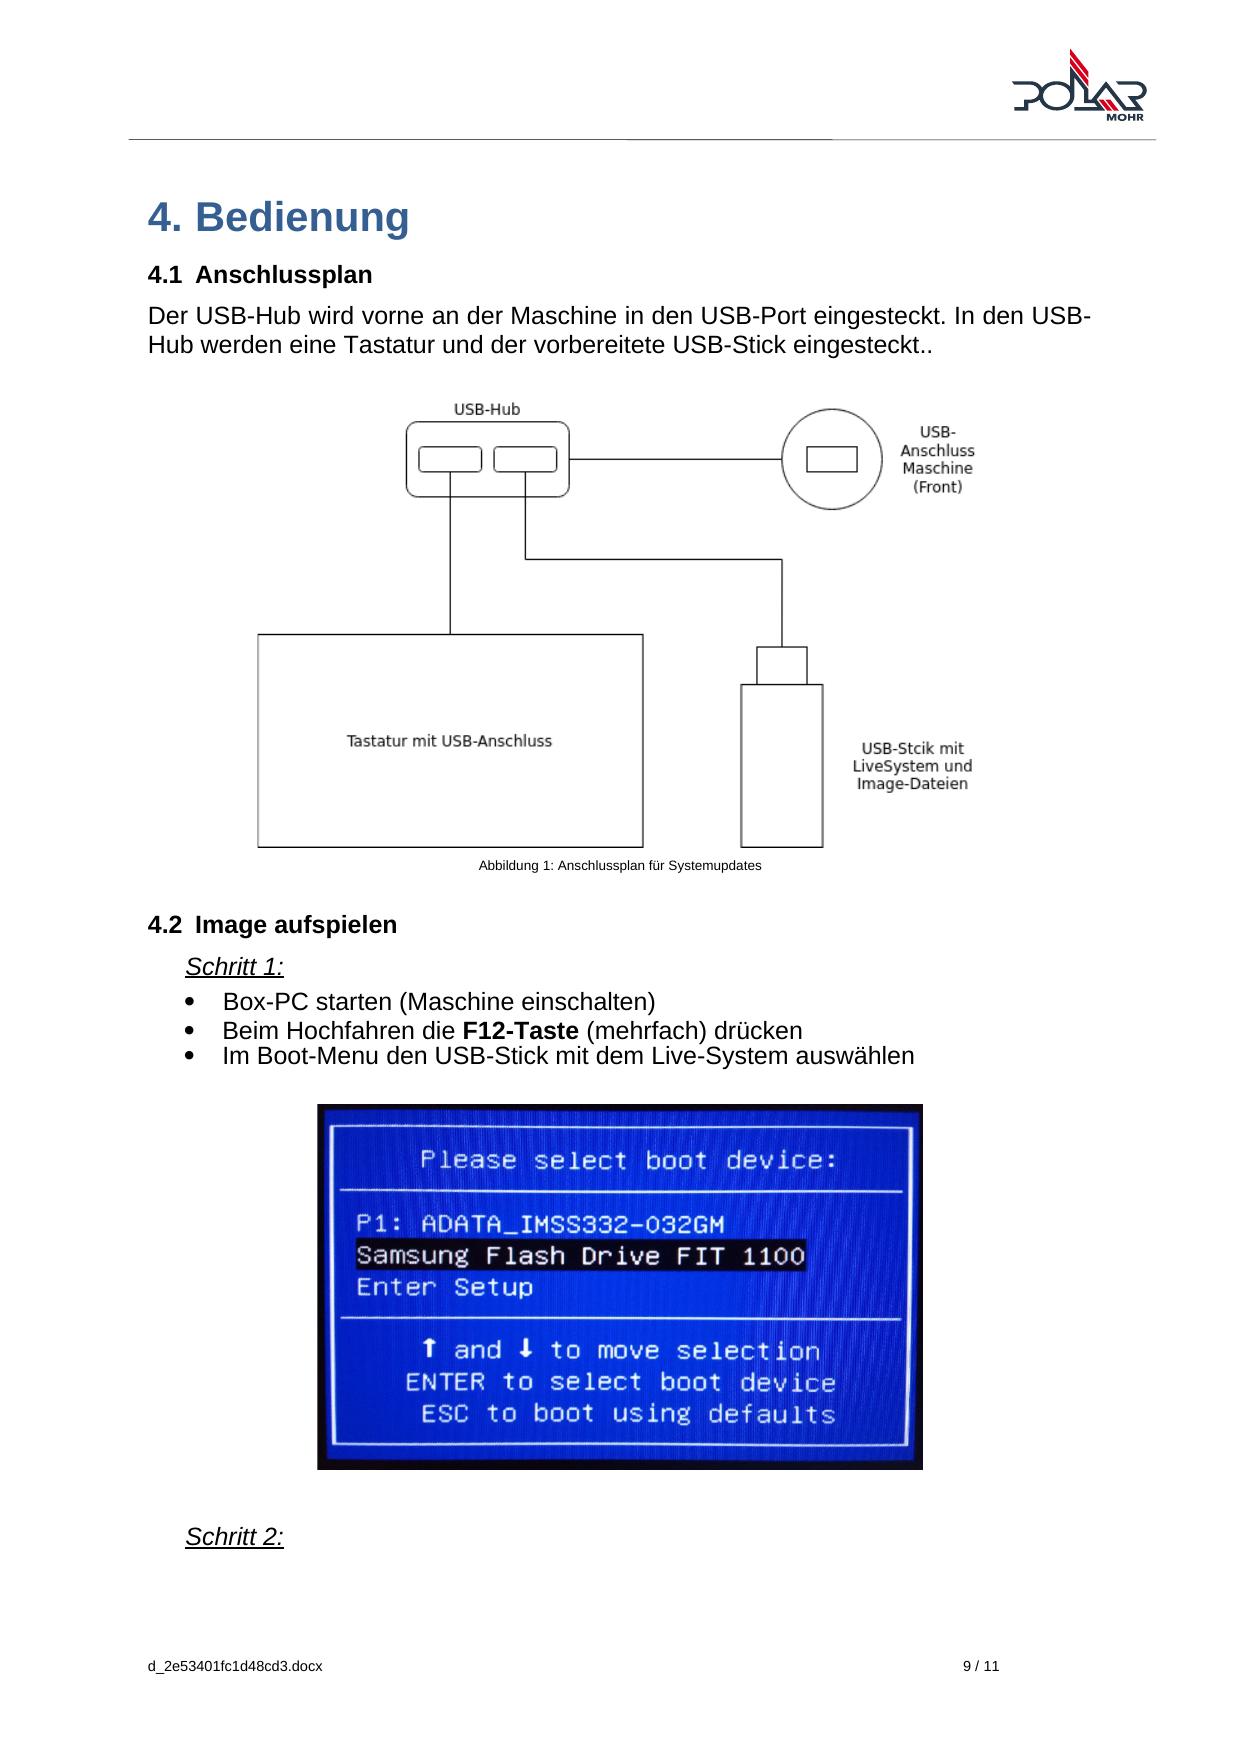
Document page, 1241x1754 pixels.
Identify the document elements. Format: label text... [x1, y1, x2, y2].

picture [257, 406, 983, 854]
list Im Boot-Menu den USB-Stick mit dem Live-System auswählen [185, 1051, 1093, 1076]
subtitle Anschlussplan [148, 270, 1093, 295]
picture [317, 1110, 923, 1476]
text Abbildung 1: Anschlussplan für Systemupdates [148, 860, 1093, 879]
text Der USB-Hub wird vorne an der Maschine in den USB-Port eingesteckt. In den USB-Hub werden eine Tastatur und der vorbereitete USB-Stick eingesteckt.. [148, 308, 1093, 365]
subtitle Bedienung [148, 192, 1093, 240]
subtitle Image aufspielen [148, 920, 1093, 945]
list Box-PC starten (Maschine einschalten) [185, 993, 1093, 1022]
text Schritt 1: [148, 958, 1093, 986]
list Beim Hochfahren die F12-Taste (mehrfach) drücken [185, 1026, 1093, 1051]
